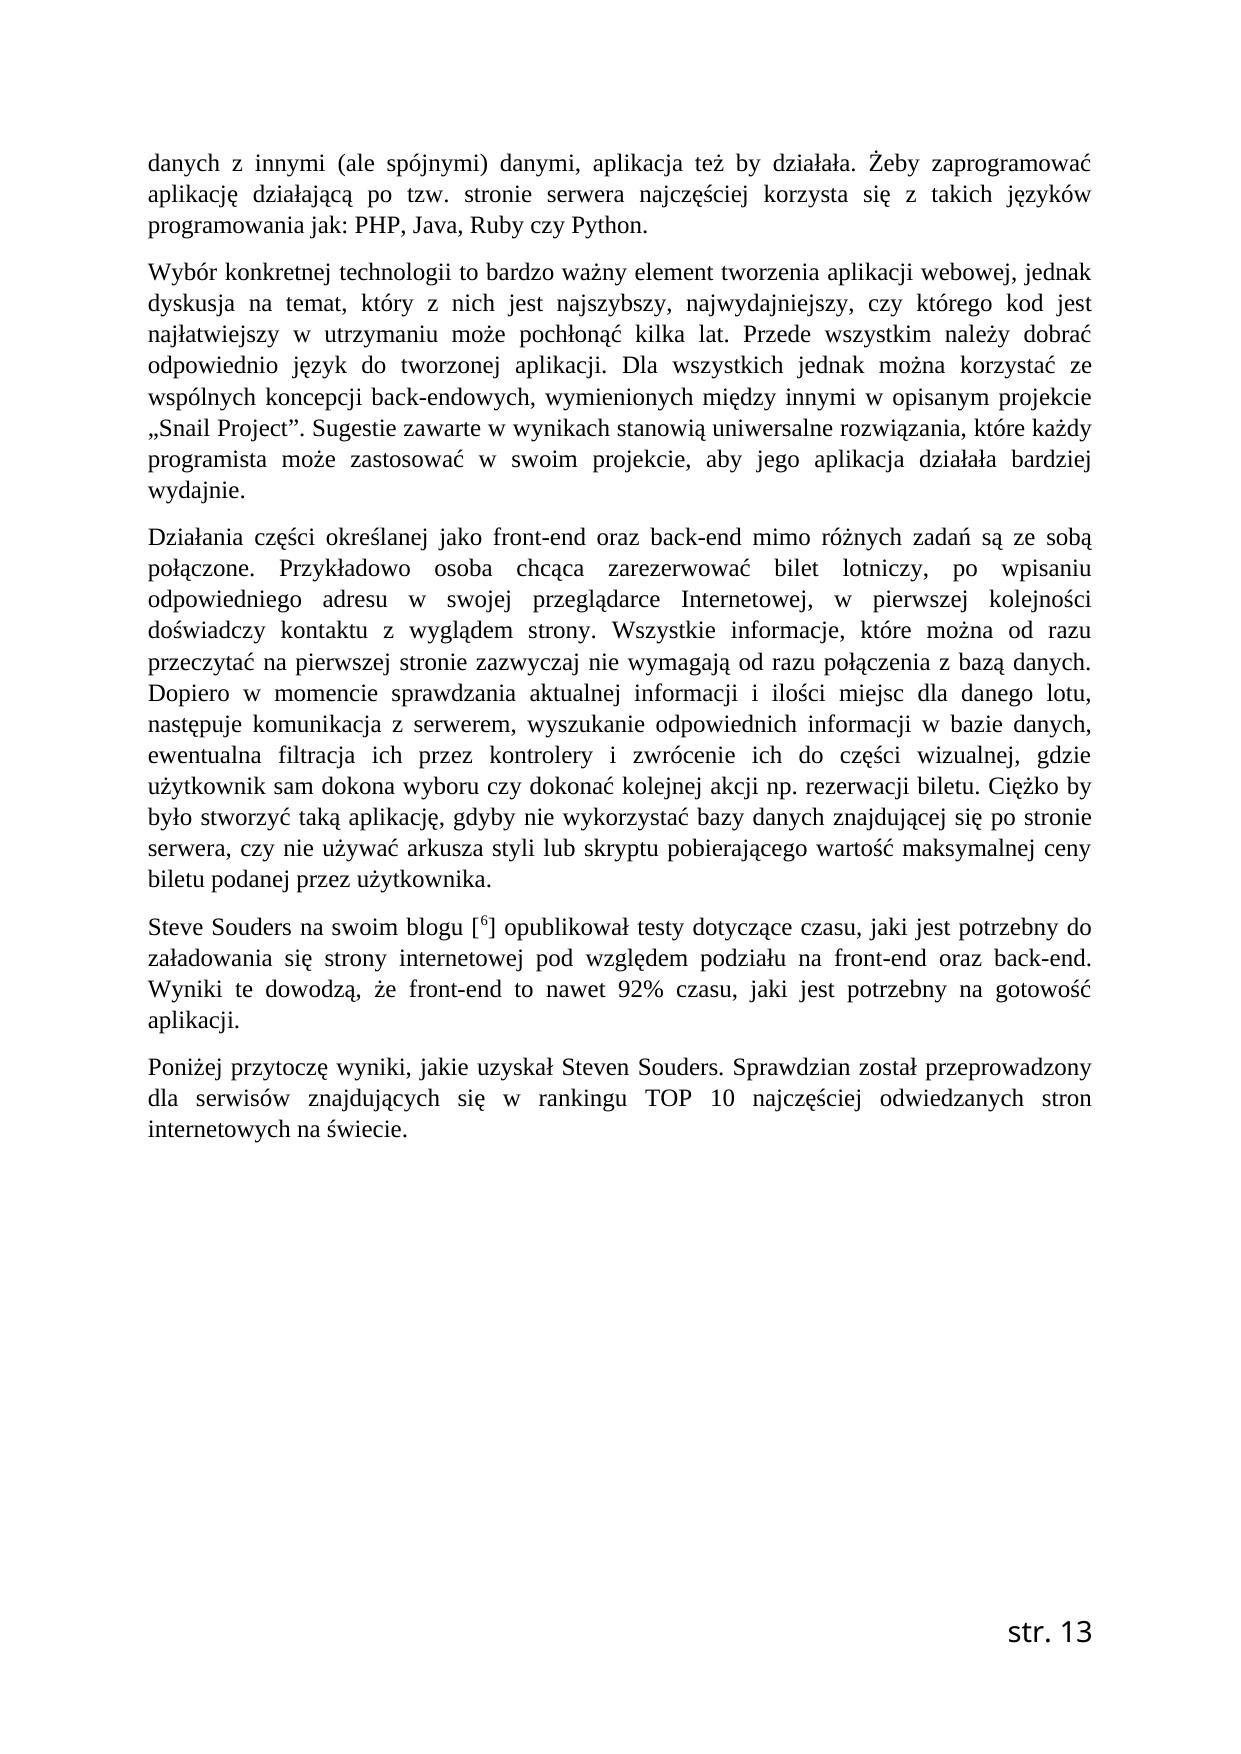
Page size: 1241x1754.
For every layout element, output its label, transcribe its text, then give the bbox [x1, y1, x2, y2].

text Steve Souders na swoim blogu [] opublikował testy dotyczące czasu, jaki jest potrzebny do załadowania się strony internetowej pod względem podziału na front-end oraz back-end. Wyniki te dowodzą, że front-end to nawet 92% czasu, jaki jest potrzebny na gotowość aplikacji. [148, 912, 1093, 1033]
text Poniżej przytoczę wyniki, jakie uzyskał Steven Souders. Sprawdzian został przeprowadzony dla serwisów znajdujących się w rankingu TOP 10 najczęściej odwiedzanych stron internetowych na świecie. [148, 1052, 1093, 1143]
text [148, 148, 1093, 238]
text Działania części określanej jako front-end oraz back-end mimo różnych zadań są ze sobą połączone. Przykładowo osoba chcąca zarezerwować bilet lotniczy, po wpisaniu odpowiedniego adresu w swojej przeglądarce Internetowej, w pierwszej kolejności doświadczy kontaktu z wyglądem strony. Wszystkie informacje, które można od razu przeczytać na pierwszej stronie zazwyczaj nie wymagają od razu połączenia z bazą danych. Dopiero w momencie sprawdzania aktualnej informacji i ilości miejsc dla danego lotu, następuje komunikacja z serwerem, wyszukanie odpowiednich informacji w bazie danych, ewentualna filtracja ich przez kontrolery i zwrócenie ich do części wizualnej, gdzie użytkownik sam dokona wyboru czy dokonać kolejnej akcji np. rezerwacji biletu. Ciężko by było stworzyć taką aplikację, gdyby nie wykorzystać bazy danych znajdującej się po stronie serwera, czy nie używać arkusza styli lub skryptu pobierającego wartość maksymalnej ceny biletu podanej przez użytkownika. [148, 522, 1093, 893]
text Wybór konkretnej technologii to bardzo ważny element tworzenia aplikacji webowej, jednak dyskusja na temat, który z nich jest najszybszy, najwydajniejszy, czy którego kod jest najłatwiejszy w utrzymaniu może pochłonąć kilka lat. Przede wszystkim należy dobrać odpowiednio język do tworzonej aplikacji. Dla wszystkich jednak można korzystać ze wspólnych koncepcji back-endowych, wymienionych między innymi w opisanym projekcie „Snail Project”. Sugestie zawarte w wynikach stanowią uniwersalne rozwiązania, które każdy programista może zastosować w swoim projekcie, aby jego aplikacja działała bardziej wydajnie. [148, 257, 1093, 503]
